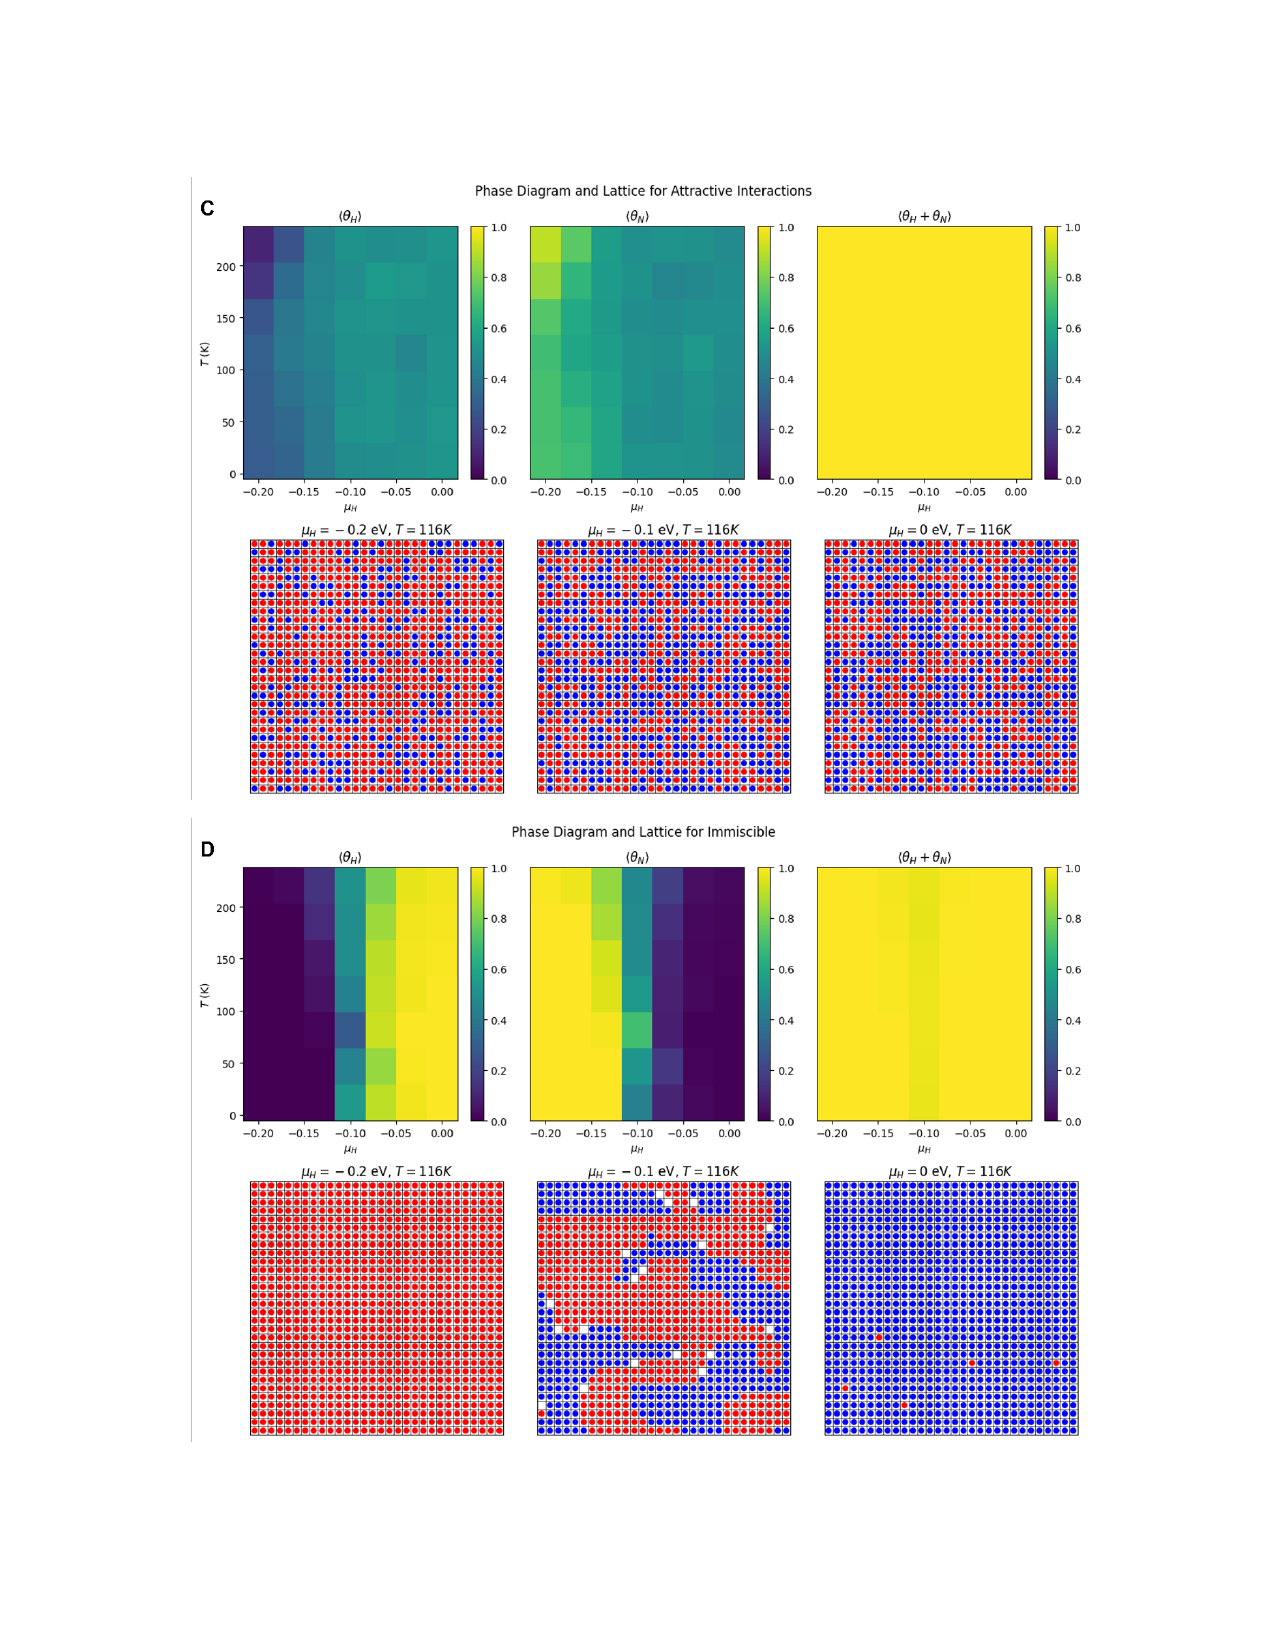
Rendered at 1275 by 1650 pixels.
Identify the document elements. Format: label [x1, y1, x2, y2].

picture [187, 177, 1088, 800]
picture [187, 818, 1088, 1442]
